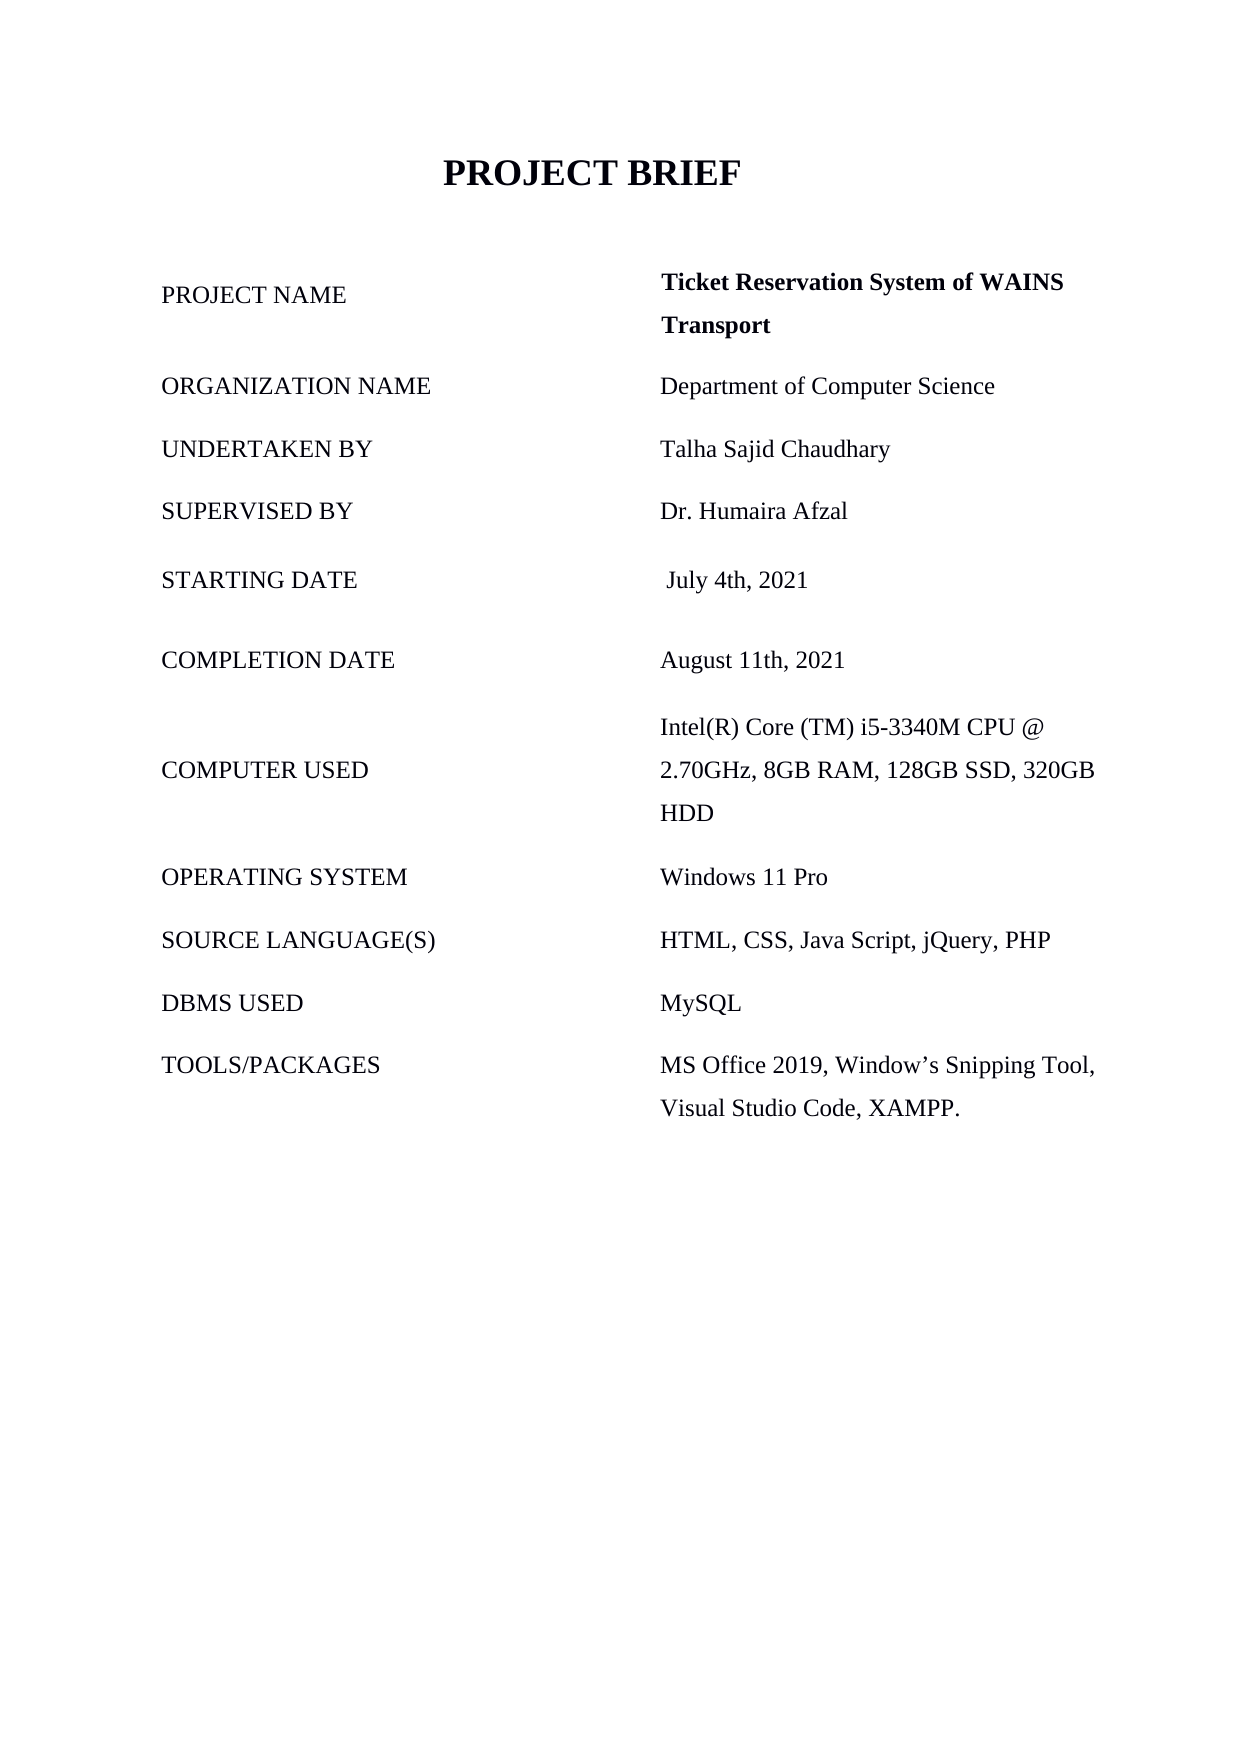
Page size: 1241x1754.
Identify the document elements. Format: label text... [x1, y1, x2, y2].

table_cell August 11th, 2021 [649, 621, 1190, 700]
table_header PROJECT NAME [150, 268, 649, 356]
table_cell July 4th, 2021 [649, 541, 1190, 621]
table_cell STARTING DATE [150, 541, 649, 621]
table_cell SUPERVISED BY [150, 481, 649, 541]
table_cell SOURCE LANGUAGE(S) [150, 913, 649, 968]
table_cell COMPLETION DATE [150, 621, 649, 700]
table_cell Windows 11 Pro [649, 841, 1190, 913]
table_cell TOOLS/PACKAGES [150, 1038, 649, 1136]
table_cell MySQL [649, 969, 1190, 1037]
table_cell COMPUTER USED [150, 700, 649, 841]
table_cell OPERATING SYSTEM [150, 841, 649, 913]
table_cell ORGANIZATION NAME [150, 356, 649, 417]
table_cell DBMS USED [150, 969, 649, 1037]
text PROJECT BRIEF [150, 150, 1035, 193]
table_header Ticket Reservation System of WAINS Transport [649, 268, 1190, 356]
table_cell MS Office 2019, Window’s Snipping Tool, Visual Studio Code, XAMPP. [649, 1038, 1190, 1136]
table_cell Talha Sajid Chaudhary [649, 417, 1190, 481]
table_cell Intel(R) Core (TM) i5-3340M CPU @ 2.70GHz, 8GB RAM, 128GB SSD, 320GB HDD [649, 700, 1190, 841]
table_cell Department of Computer Science [649, 356, 1190, 417]
table_cell Dr. Humaira Afzal [649, 481, 1190, 541]
table_cell UNDERTAKEN BY [150, 417, 649, 481]
table_cell HTML, CSS, Java Script, jQuery, PHP [649, 913, 1190, 968]
